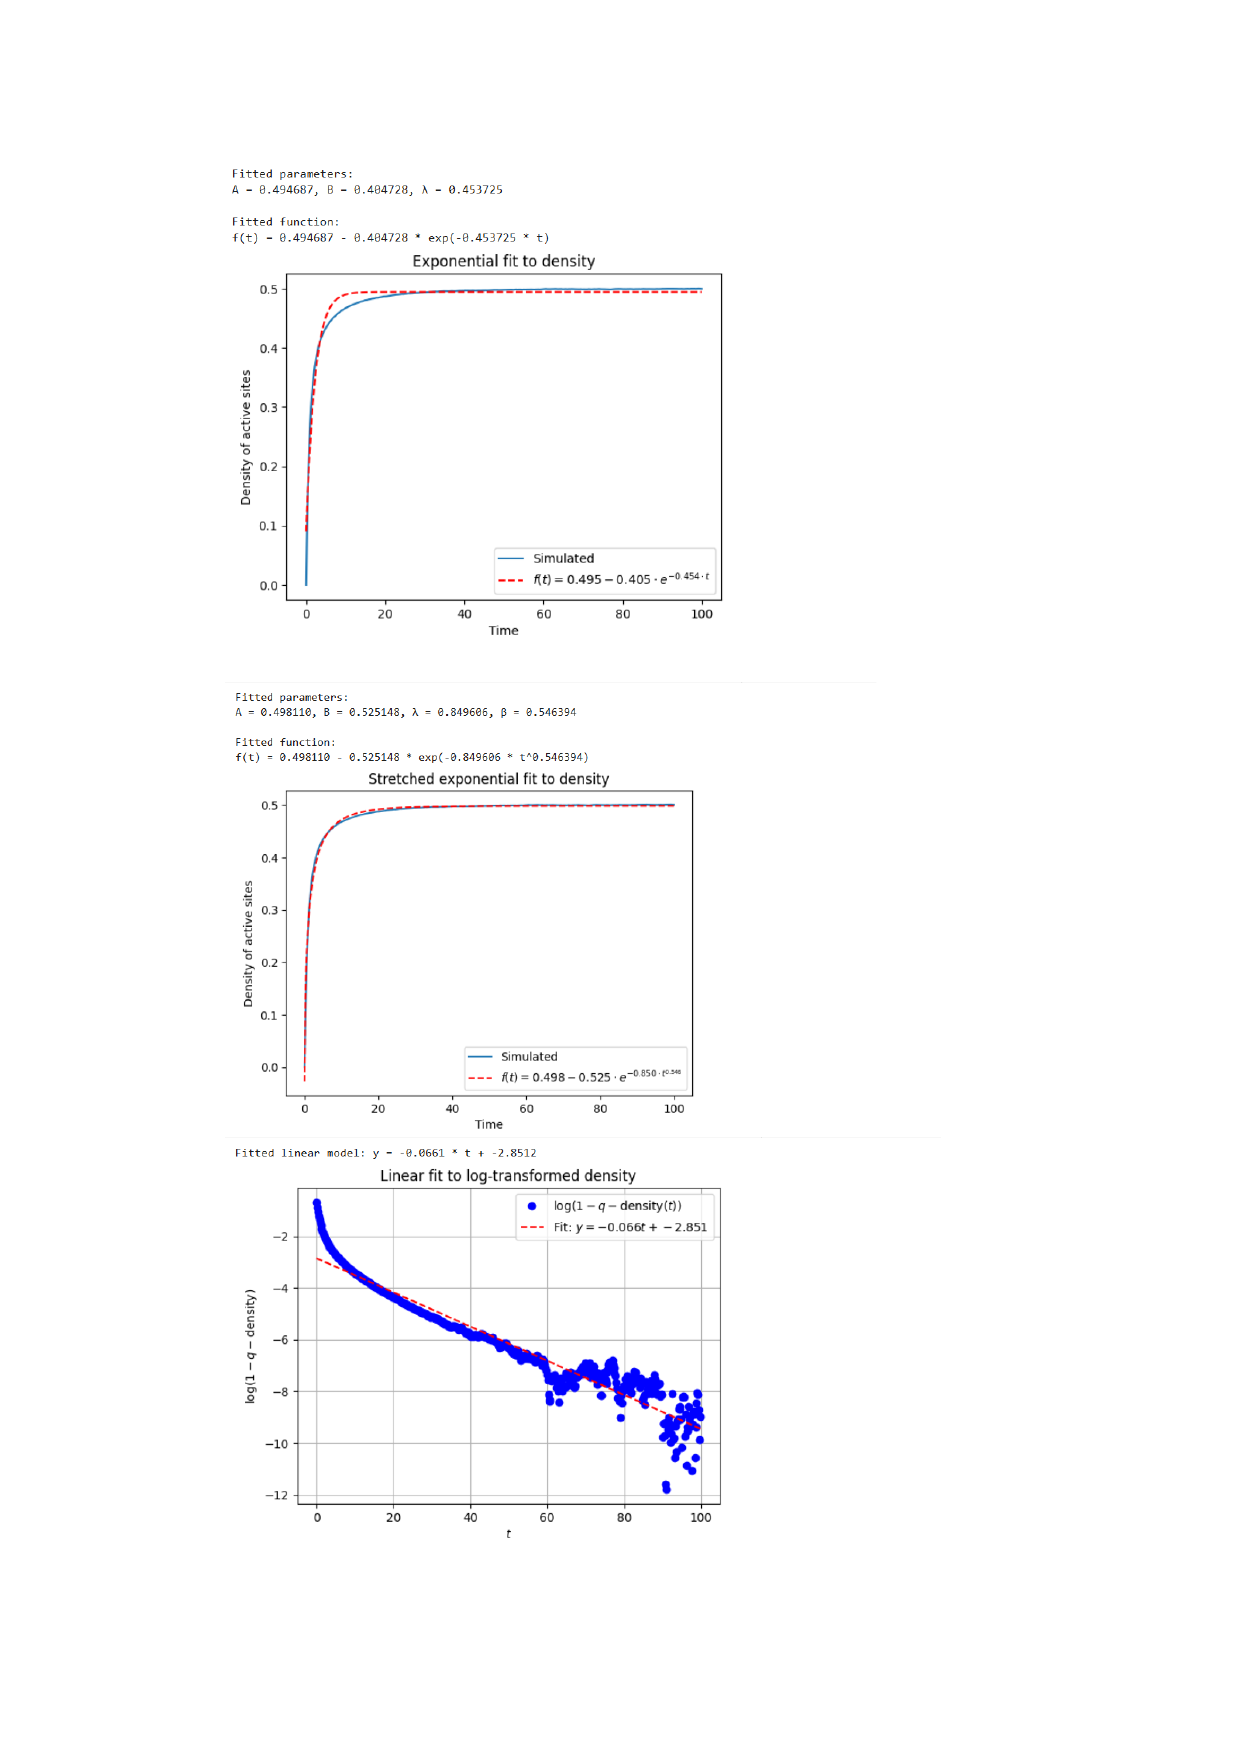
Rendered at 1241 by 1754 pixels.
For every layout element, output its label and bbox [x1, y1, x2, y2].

picture [225, 1137, 941, 1544]
picture [225, 162, 967, 651]
picture [225, 682, 877, 1135]
